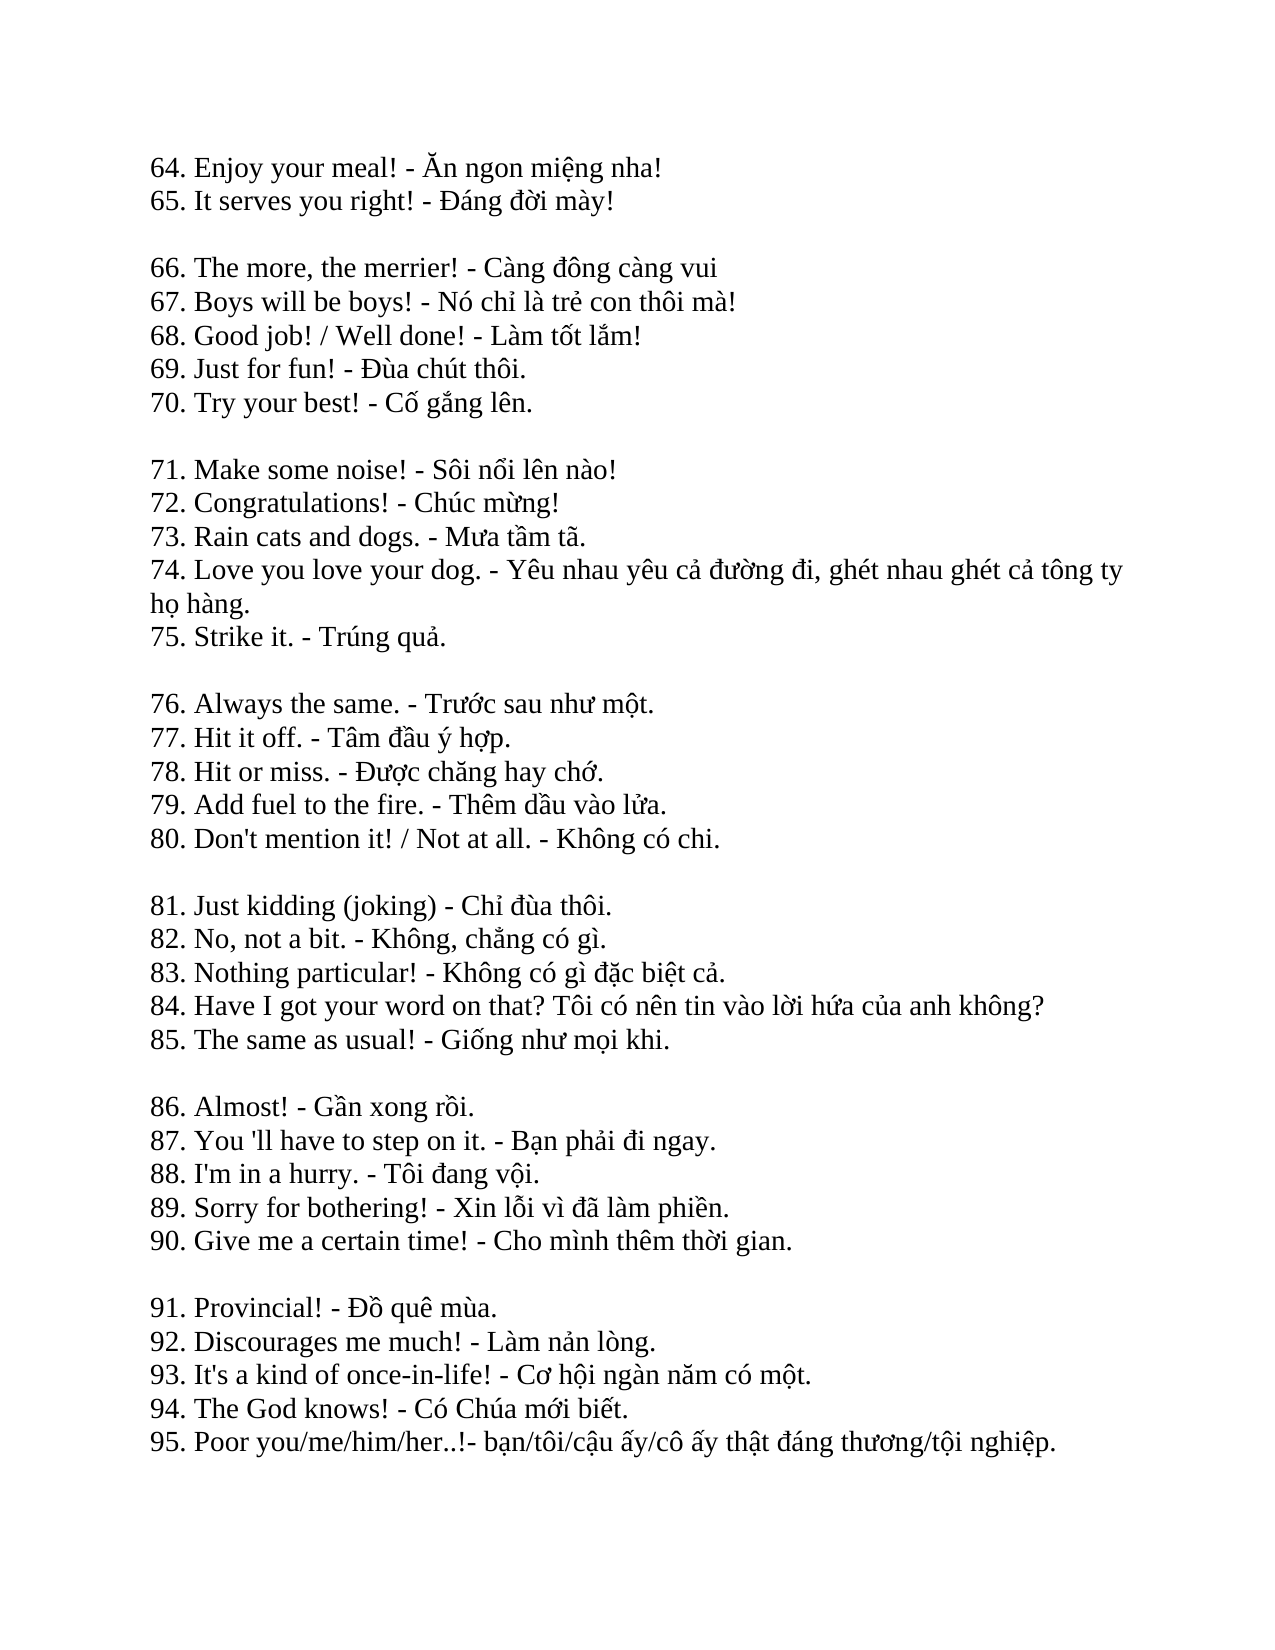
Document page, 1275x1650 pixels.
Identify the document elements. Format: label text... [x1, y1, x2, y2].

text 77. Hit it off. - Tâm đầu ý hợp. [150, 720, 1125, 754]
text 67. Boys will be boys! - Nó chỉ là trẻ con thôi mà! [150, 284, 1125, 318]
text 81. Just kidding (joking) - Chỉ đùa thôi. [150, 888, 1125, 921]
text 78. Hit or miss. - Được chăng hay chớ. [150, 754, 1125, 787]
text 66. The more, the merrier! - Càng đông càng vui [150, 251, 1125, 284]
text 82. No, not a bit. - Không, chẳng có gì. [150, 921, 1125, 955]
text 69. Just for fun! - Đùa chút thôi. [150, 351, 1125, 385]
text 92. Discourages me much! - Làm nản lòng. [150, 1324, 1125, 1357]
text 71. Make some noise! - Sôi nổi lên nào! [150, 452, 1125, 485]
text 76. Always the same. - Trước sau như một. [150, 687, 1125, 720]
text 85. The same as usual! - Giống như mọi khi. [150, 1022, 1125, 1056]
text 90. Give me a certain time! - Cho mình thêm thời gian. [150, 1223, 1125, 1257]
text 79. Add fuel to the fire. - Thêm dầu vào lửa. [150, 787, 1125, 821]
text 86. Almost! - Gần xong rồi. [150, 1089, 1125, 1123]
text 94. The God knows! - Có Chúa mới biết. [150, 1391, 1125, 1424]
text 83. Nothing particular! - Không có gì đặc biệt cả. [150, 955, 1125, 988]
text 89. Sorry for bothering! - Xin lỗi vì đã làm phiền. [150, 1190, 1125, 1223]
text 70. Try your best! - Cố gắng lên. [150, 385, 1125, 418]
text 84. Have I got your word on that? Tôi có nên tin vào lời hứa của anh không? [150, 988, 1125, 1022]
text 65. It serves you right! - Đáng đời mày! [150, 183, 1125, 217]
text 64. Enjoy your meal! - Ăn ngon miệng nha! [150, 150, 1125, 183]
text 72. Congratulations! - Chúc mừng! [150, 485, 1125, 519]
text 93. It's a kind of once-in-life! - Cơ hội ngàn năm có một. [150, 1357, 1125, 1391]
text 74. Love you love your dog. - Yêu nhau yêu cả đường đi, ghét nhau ghét cả tông ty họ hàng. [150, 552, 1125, 619]
text 68. Good job! / Well done! - Làm tốt lắm! [150, 318, 1125, 351]
text 73. Rain cats and dogs. - Mưa tầm tã. [150, 519, 1125, 552]
text 80. Don't mention it! / Not at all. - Không có chi. [150, 821, 1125, 854]
text 88. I'm in a hurry. - Tôi đang vội. [150, 1156, 1125, 1190]
text 87. You 'll have to step on it. - Bạn phải đi ngay. [150, 1123, 1125, 1156]
text 75. Strike it. - Trúng quả. [150, 619, 1125, 653]
text 95. Poor you/me/him/her..!- bạn/tôi/cậu ấy/cô ấy thật đáng thương/tội nghiệp. [150, 1424, 1125, 1458]
text 91. Provincial! - Đồ quê mùa. [150, 1290, 1125, 1324]
